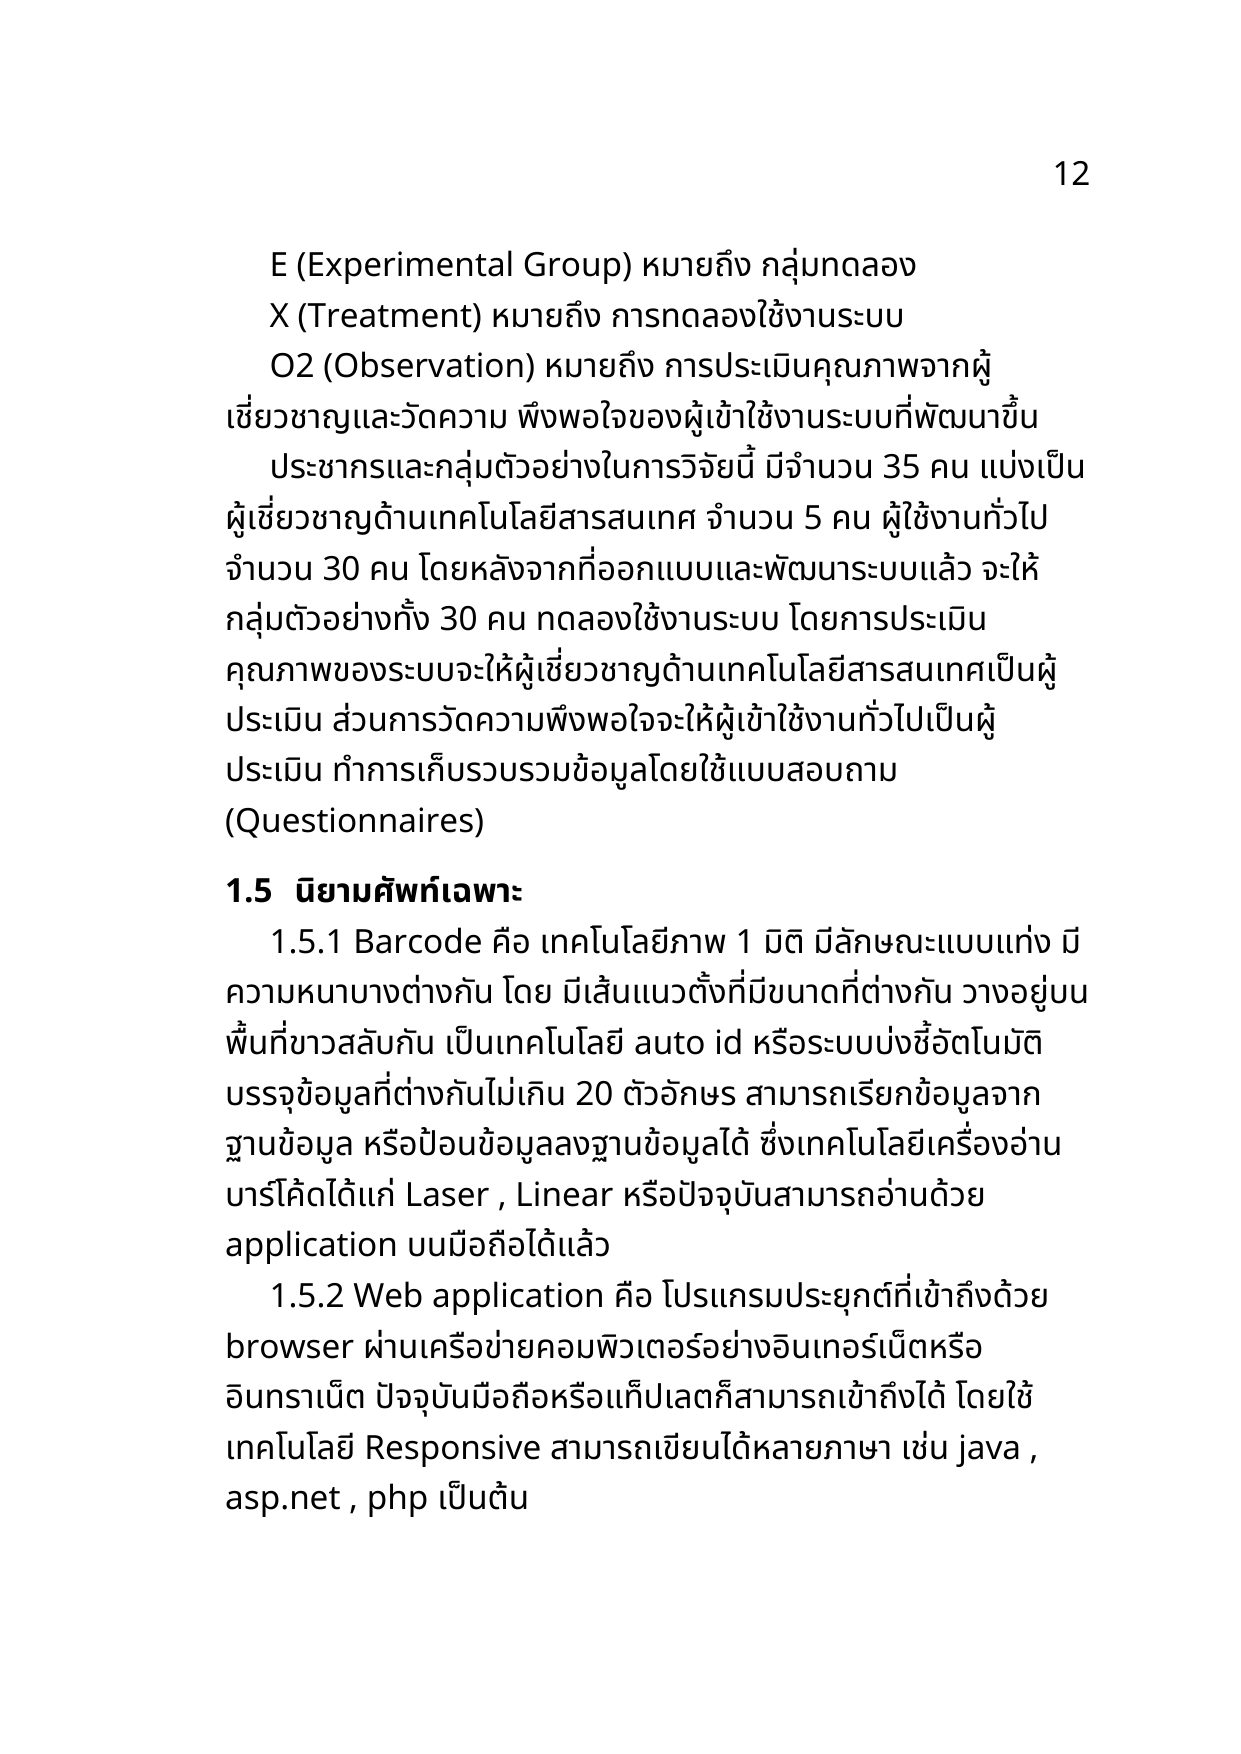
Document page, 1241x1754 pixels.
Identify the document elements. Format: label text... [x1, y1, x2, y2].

text X (Treatment) หมายถึง การทดลองใช้งานระบบ [225, 291, 1090, 342]
text 1.5.2 Web application คือ โปรแกรมประยุกต์ที่เข้าถึงด้วย browser ผ่านเครือข่ายคอมพิวเตอร์อย่างอินเทอร์เน็ตหรืออินทราเน็ต ปัจจุบันมือถือหรือแท็ปเลตก็สามารถเข้าถึงได้ โดยใช้เทคโนโลยี Responsive สามารถเขียนได้หลายภาษา เช่น java , asp.net , php เป็นต้น [225, 1272, 1090, 1525]
text ประชากรและกลุ่มตัวอย่างในการวิจัยนี้ มีจำนวน 35 คน แบ่งเป็นผู้เชี่ยวชาญด้านเทคโนโลยีสารสนเทศ จำนวน 5 คน ผู้ใช้งานทั่วไป จำนวน 30 คน โดยหลังจากที่ออกแบบและพัฒนาระบบแล้ว จะให้กลุ่มตัวอย่างทั้ง 30 คน ทดลองใช้งานระบบ โดยการประเมินคุณภาพของระบบจะให้ผู้เชี่ยวชาญด้านเทคโนโลยีสารสนเทศเป็นผู้ประเมิน ส่วนการวัดความพึงพอใจจะให้ผู้เข้าใช้งานทั่วไปเป็นผู้ประเมิน ทำการเก็บรวบรวมข้อมูลโดยใช้แบบสอบถาม (Questionnaires) [225, 443, 1090, 842]
text O2 (Observation) หมายถึง การประเมินคุณภาพจากผู้เชี่ยวชาญและวัดความ พึงพอใจของผู้เข้าใช้งานระบบที่พัฒนาขึ้น [225, 342, 1090, 443]
text E (Experimental Group) หมายถึง กลุ่มทดลอง [225, 241, 1090, 291]
text 1.5 นิยามศัพท์เฉพาะ [225, 867, 1090, 918]
text 1.5.1 Barcode คือ เทคโนโลยีภาพ 1 มิติ มีลักษณะแบบแท่ง มีความหนาบางต่างกัน โดย มีเส้นแนวตั้งที่มีขนาดที่ต่างกัน วางอยู่บนพื้นที่ขาวสลับกัน เป็นเทคโนโลยี auto id หรือระบบบ่งชี้อัตโนมัติบรรจุข้อมูลที่ต่างกันไม่เกิน 20 ตัวอักษร สามารถเรียกข้อมูลจากฐานข้อมูล หรือป้อนข้อมูลลงฐานข้อมูลได้ ซึ่งเทคโนโลยีเครื่องอ่านบาร์โค้ดได้แก่ Laser , Linear หรือปัจจุบันสามารถอ่านด้วย application บนมือถือได้แล้ว [225, 918, 1090, 1272]
